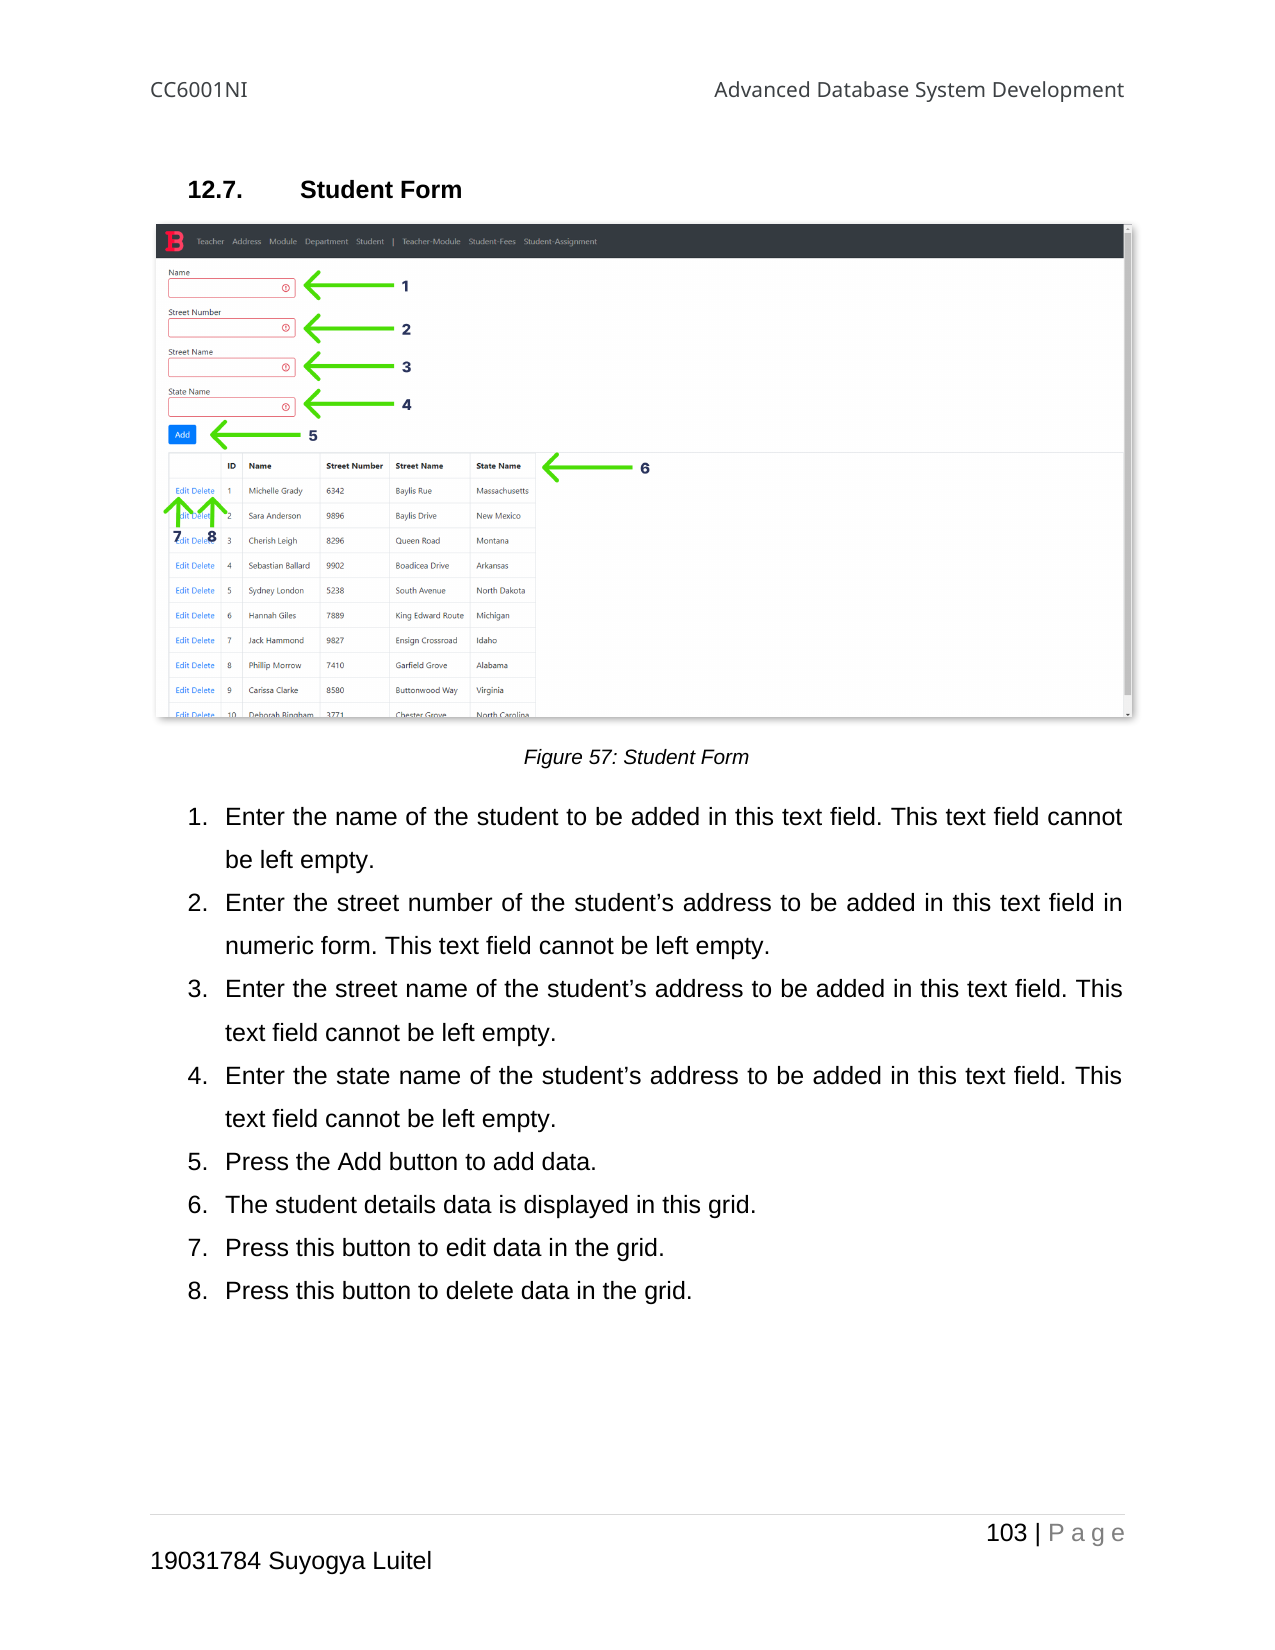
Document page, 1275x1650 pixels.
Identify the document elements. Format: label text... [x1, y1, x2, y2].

list The student details data is displayed in this grid. [187, 1190, 1125, 1219]
list Press the Add button to add data. [187, 1147, 1125, 1176]
list Press this button to edit data in the grid. [187, 1233, 1125, 1262]
list Press this button to delete data in the grid. [187, 1276, 1125, 1305]
text Figure 57: Student Form [150, 745, 1125, 769]
list Enter the state name of the student’s address to be added in this text field. This text field cannot be left empty. [187, 1061, 1125, 1133]
picture [156, 224, 1132, 717]
list Enter the name of the student to be added in this text field. This text field cannot be left empty. [187, 802, 1125, 874]
list Enter the street name of the student’s address to be added in this text field. This text field cannot be left empty. [187, 974, 1125, 1046]
list Enter the street number of the student’s address to be added in this text field in numeric form. This text field cannot be left empty. [187, 888, 1125, 960]
subtitle Student Form [187, 175, 1125, 204]
